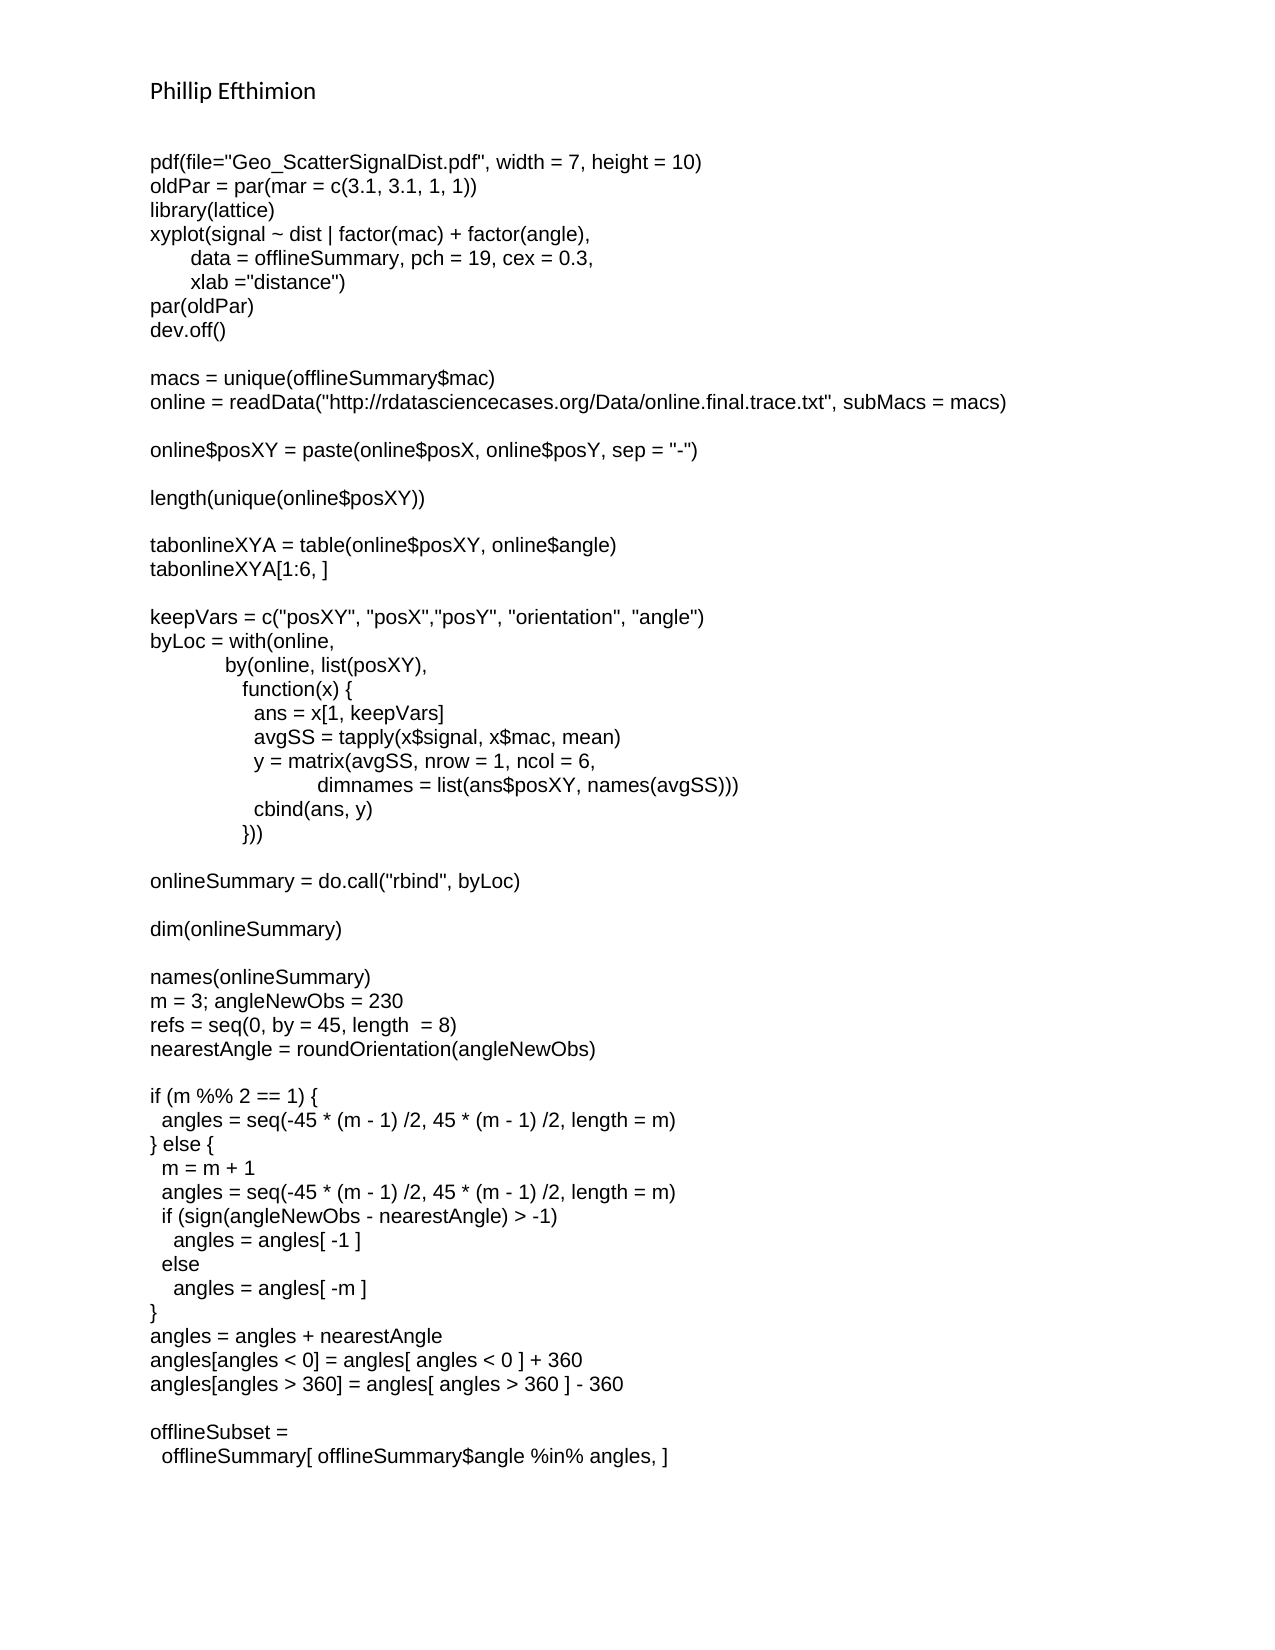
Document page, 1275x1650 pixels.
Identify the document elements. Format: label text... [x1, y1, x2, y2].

text cbind(ans, y) [150, 797, 1125, 821]
text if (sign(angleNewObs - nearestAngle) > -1) [150, 1204, 1125, 1228]
text if (m %% 2 == 1) { [150, 1084, 1125, 1108]
text library(lattice) [150, 198, 1125, 222]
text })) [150, 821, 1125, 845]
text offlineSummary[ offlineSummary$angle %in% angles, ] [150, 1444, 1125, 1468]
text angles[angles < 0] = angles[ angles < 0 ] + 360 [150, 1348, 1125, 1372]
text } else { [150, 1132, 1125, 1156]
text angles = seq(-45 * (m - 1) /2, 45 * (m - 1) /2, length = m) [150, 1180, 1125, 1204]
text par(oldPar) [150, 294, 1125, 318]
text xlab ="distance") [150, 270, 1125, 294]
text avgSS = tapply(x$signal, x$mac, mean) [150, 725, 1125, 749]
text m = m + 1 [150, 1156, 1125, 1180]
text names(onlineSummary) [150, 964, 1125, 988]
text dimnames = list(ans$posXY, names(avgSS))) [150, 773, 1125, 797]
text angles = angles[ -m ] [150, 1276, 1125, 1300]
text online = readData("http://rdatasciencecases.org/Data/online.final.trace.txt", subMacs = macs) [150, 389, 1125, 413]
text ans = x[1, keepVars] [150, 701, 1125, 725]
text length(unique(online$posXY)) [150, 485, 1125, 509]
text y = matrix(avgSS, nrow = 1, ncol = 6, [150, 749, 1125, 773]
text byLoc = with(online, [150, 629, 1125, 653]
text angles[angles > 360] = angles[ angles > 360 ] - 360 [150, 1372, 1125, 1396]
text } [150, 1300, 1125, 1324]
text by(online, list(posXY), [150, 653, 1125, 677]
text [150, 222, 1125, 246]
text function(x) { [150, 677, 1125, 701]
text tabonlineXYA = table(online$posXY, online$angle) [150, 533, 1125, 557]
text online$posXY = paste(online$posX, online$posY, sep = "-") [150, 437, 1125, 461]
text macs = unique(offlineSummary$mac) [150, 366, 1125, 389]
text oldPar = par(mar = c(3.1, 3.1, 1, 1)) [150, 174, 1125, 198]
text else [150, 1252, 1125, 1276]
text refs = seq(0, by = 45, length = 8) [150, 1012, 1125, 1036]
text keepVars = c("posXY", "posX","posY", "orientation", "angle") [150, 605, 1125, 629]
text nearestAngle = roundOrientation(angleNewObs) [150, 1036, 1125, 1060]
text angles = angles[ -1 ] [150, 1228, 1125, 1252]
text offlineSubset = [150, 1420, 1125, 1444]
text tabonlineXYA[1:6, ] [150, 557, 1125, 581]
text dim(onlineSummary) [150, 917, 1125, 941]
text onlineSummary = do.call("rbind", byLoc) [150, 869, 1125, 893]
text dev.off() [150, 318, 1125, 342]
text m = 3; angleNewObs = 230 [150, 988, 1125, 1012]
text data = offlineSummary, pch = 19, cex = 0.3, [150, 246, 1125, 270]
text pdf(file="Geo_ScatterSignalDist.pdf", width = 7, height = 10) [150, 150, 1125, 174]
text angles = seq(-45 * (m - 1) /2, 45 * (m - 1) /2, length = m) [150, 1108, 1125, 1132]
text angles = angles + nearestAngle [150, 1324, 1125, 1348]
